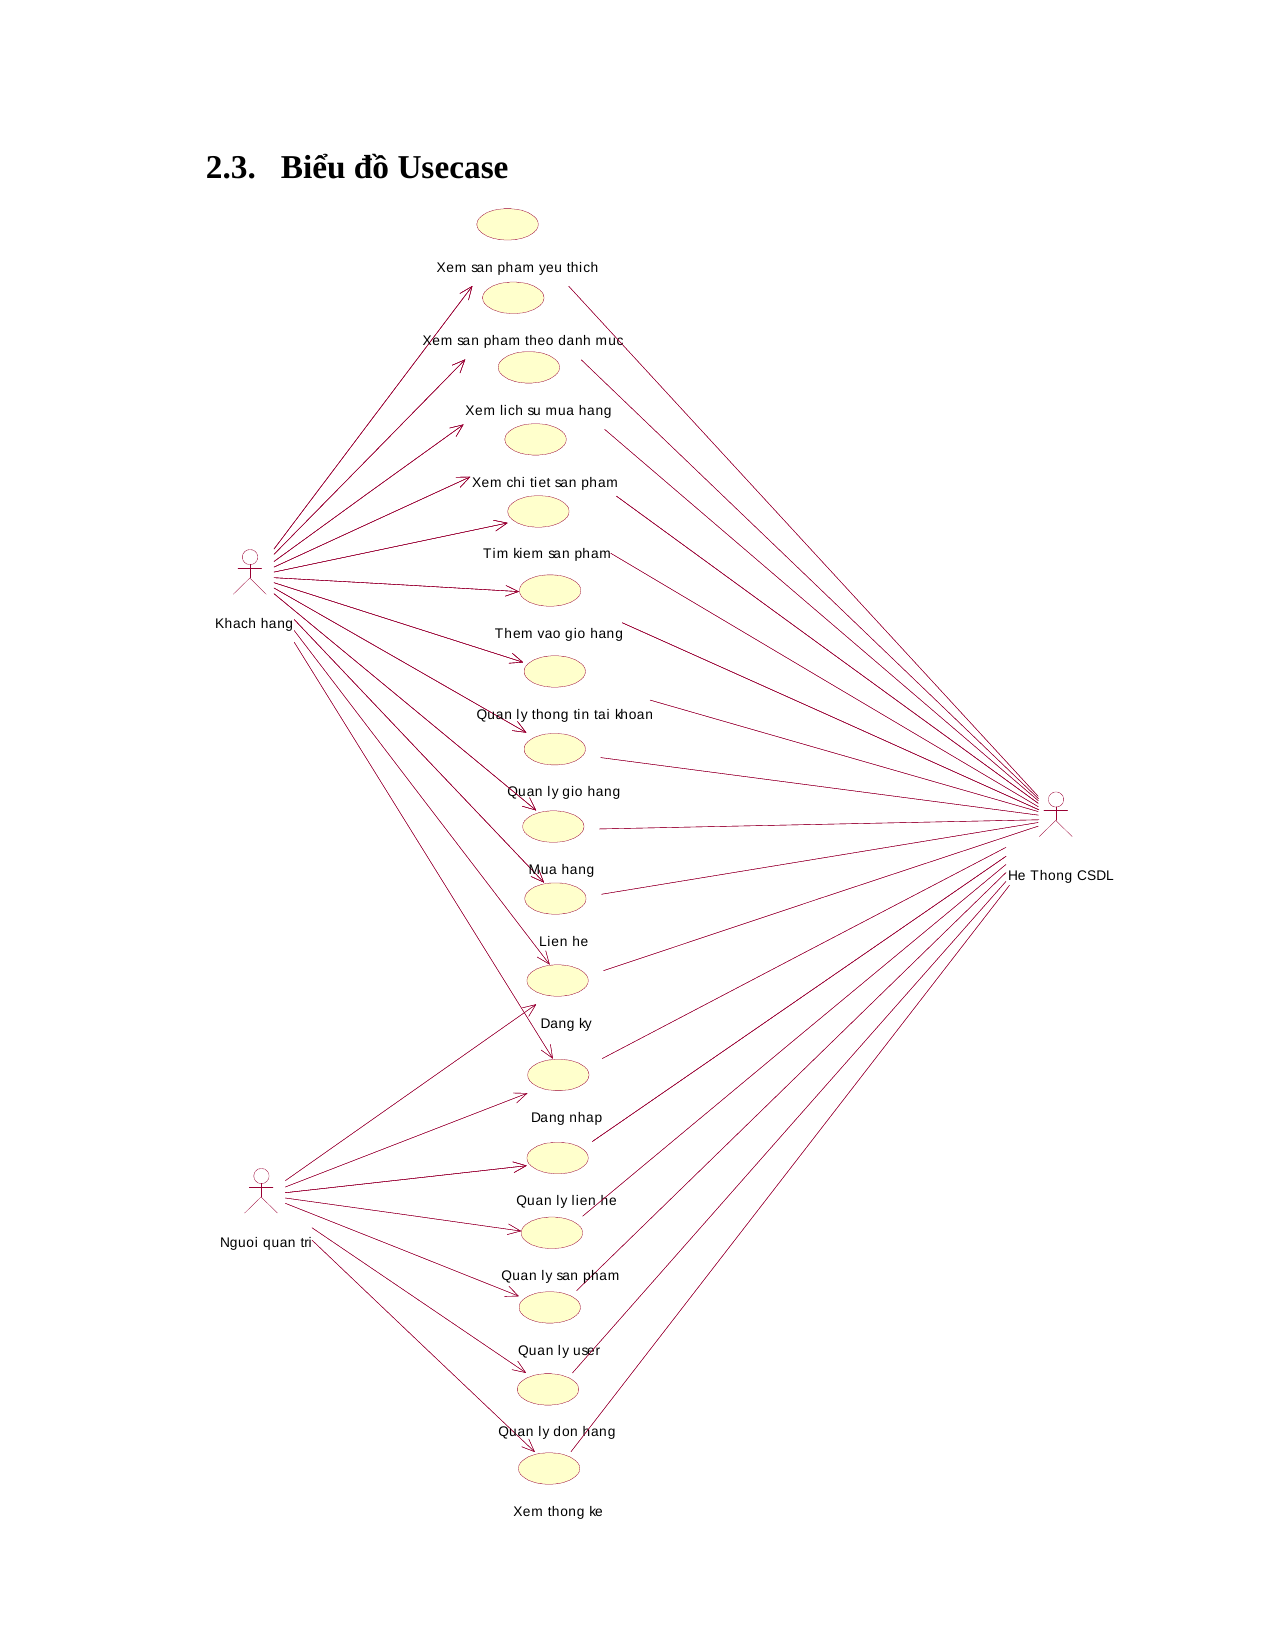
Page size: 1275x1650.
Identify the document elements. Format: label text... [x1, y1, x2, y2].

subtitle Biểu đồ Usecase [206, 148, 1157, 186]
